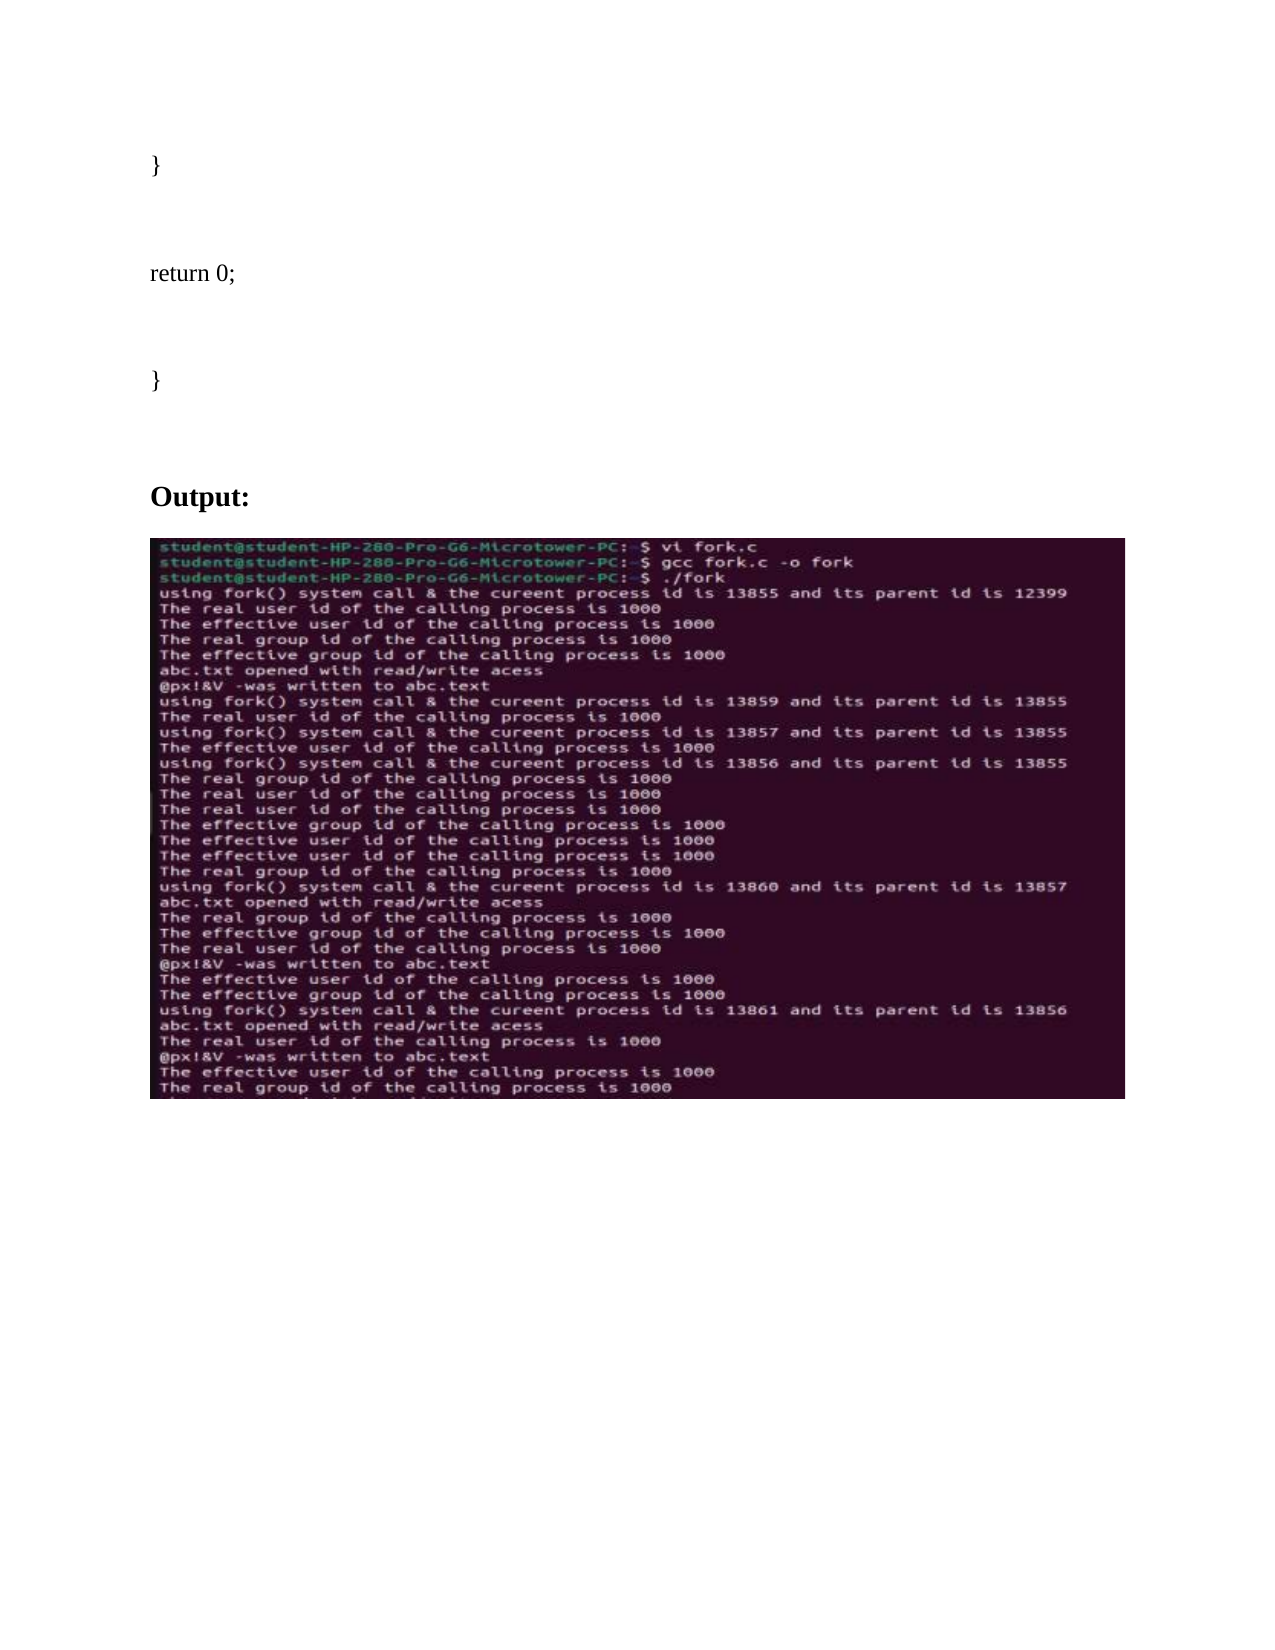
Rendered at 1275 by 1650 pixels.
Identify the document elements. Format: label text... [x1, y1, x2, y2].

text Output: [150, 479, 1125, 512]
text return 0; [150, 258, 1125, 286]
picture [150, 538, 1125, 1099]
text } [150, 150, 1125, 179]
text } [150, 365, 1125, 394]
